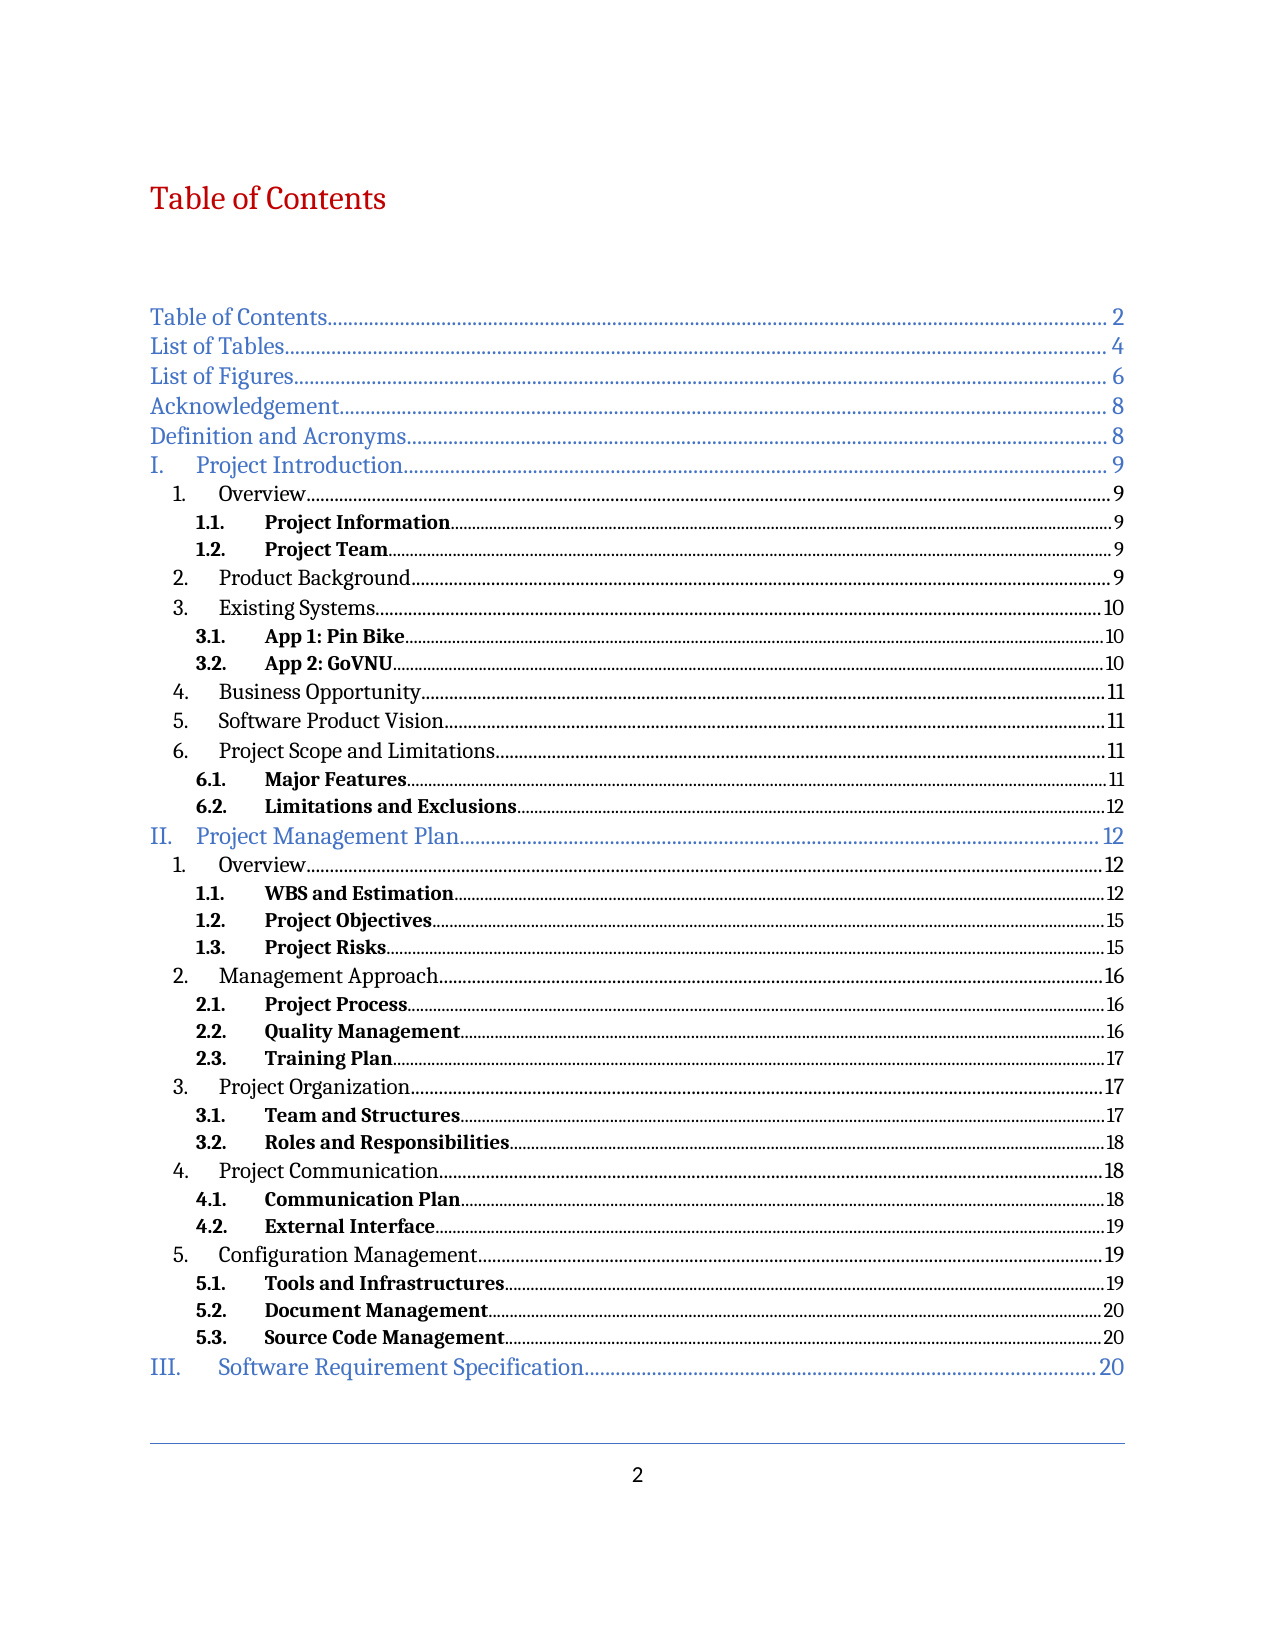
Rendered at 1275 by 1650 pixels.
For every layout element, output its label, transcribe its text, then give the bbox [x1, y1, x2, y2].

subtitle Table of Contents [150, 179, 1125, 217]
